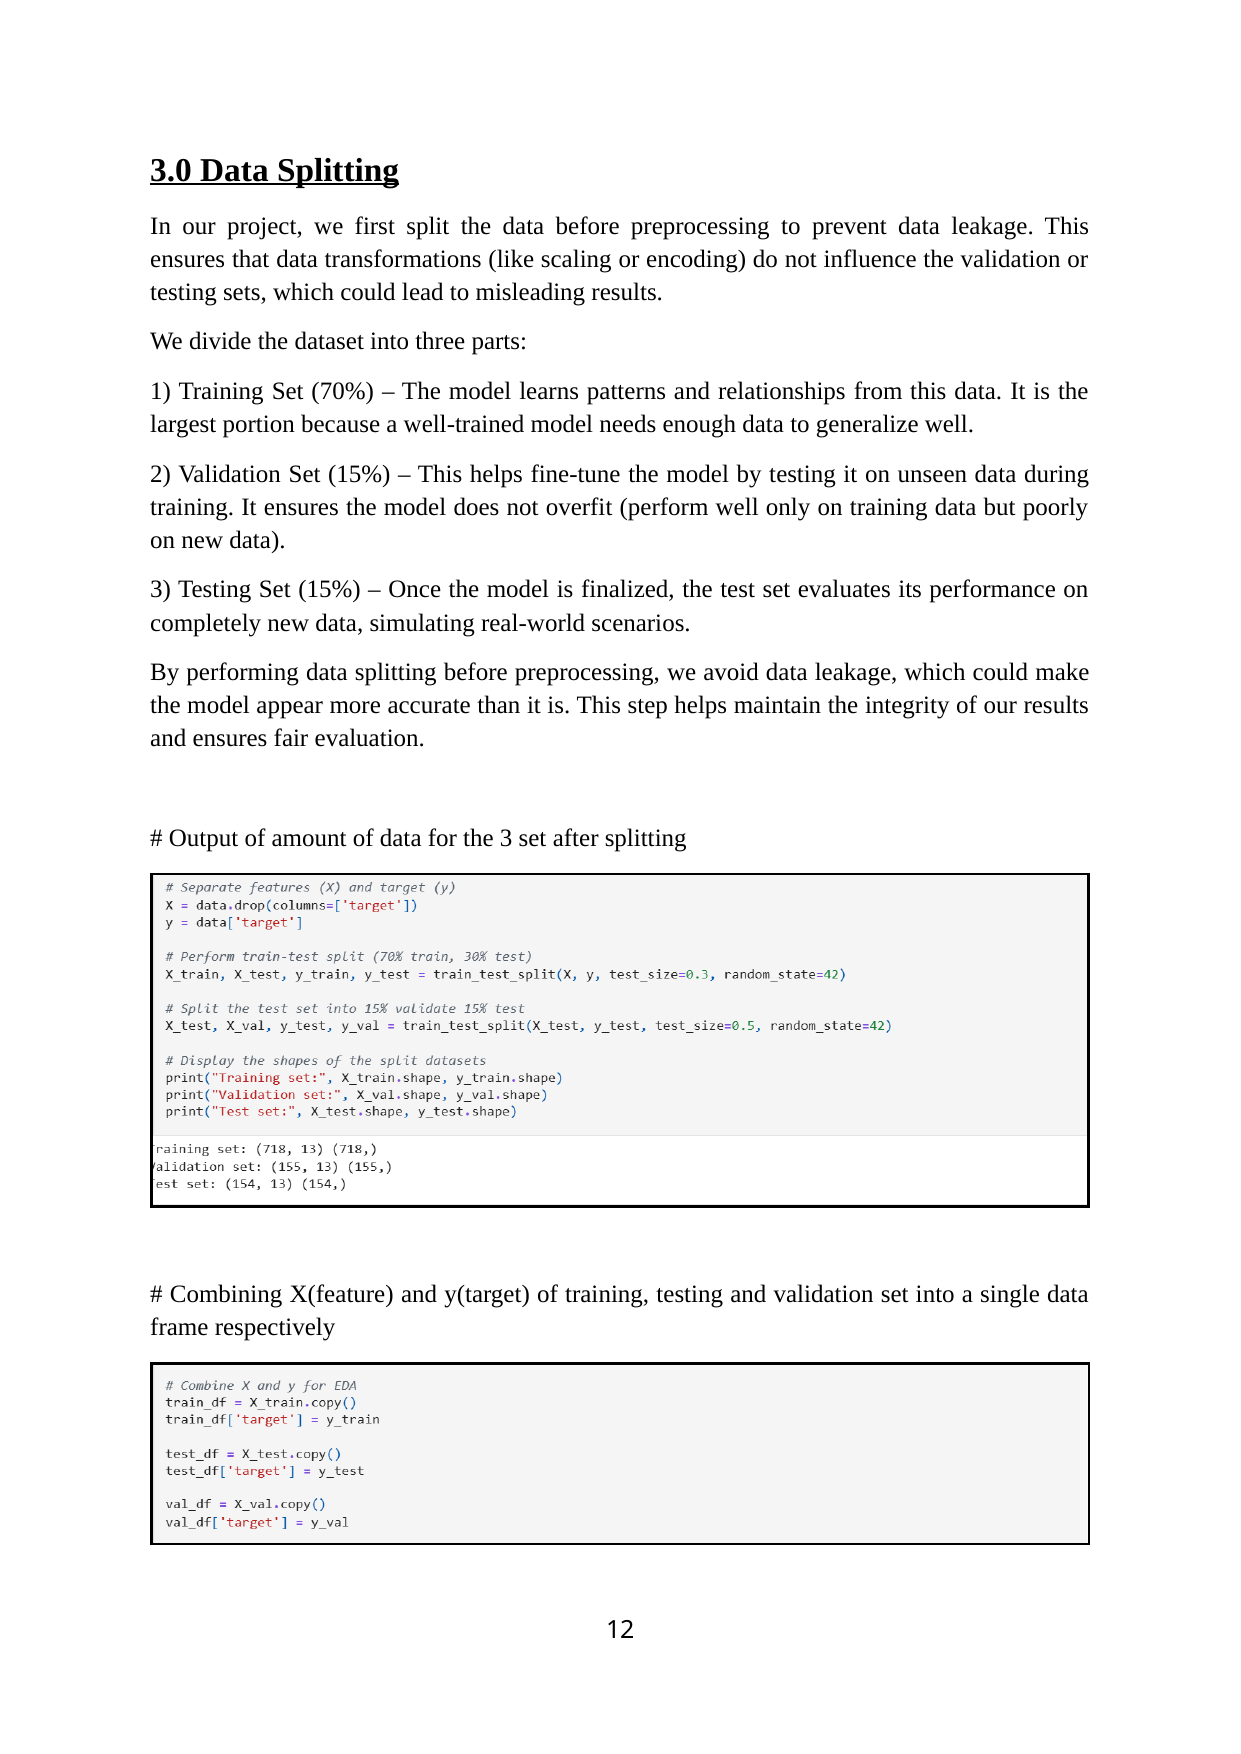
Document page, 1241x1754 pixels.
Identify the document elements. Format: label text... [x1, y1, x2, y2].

text By performing data splitting before preprocessing, we avoid data leakage, which could make the model appear more accurate than it is. This step helps maintain the integrity of our results and ensures fair evaluation. [150, 657, 1090, 752]
picture [153, 875, 1087, 1205]
text We divide the dataset into three parts: [150, 326, 1090, 355]
text 2) Validation Set (15%) – This helps fine-tune the model by testing it on unseen data during training. It ensures the model does not overfit (perform well only on training data but poorly on new data). [150, 459, 1090, 554]
text 1) Training Set (70%) – The model learns patterns and relationships from this data. It is the largest portion because a well-trained model needs enough data to generalize well. [150, 376, 1090, 438]
text # Output of amount of data for the 3 set after splitting [150, 823, 1090, 851]
text 3) Testing Set (15%) – Once the model is finalized, the test set evaluates its performance on completely new data, simulating real-world scenarios. [150, 574, 1090, 636]
text 3.0 Data Splitting [150, 150, 1090, 188]
text In our project, we first split the data before preprocessing to prevent data leakage. This ensures that data transformations (like scaling or encoding) do not influence the validation or testing sets, which could lead to misleading results. [150, 211, 1090, 306]
picture [153, 1365, 1088, 1543]
text # Combining X(feature) and y(target) of training, testing and validation set into a single data frame respectively [150, 1279, 1090, 1341]
